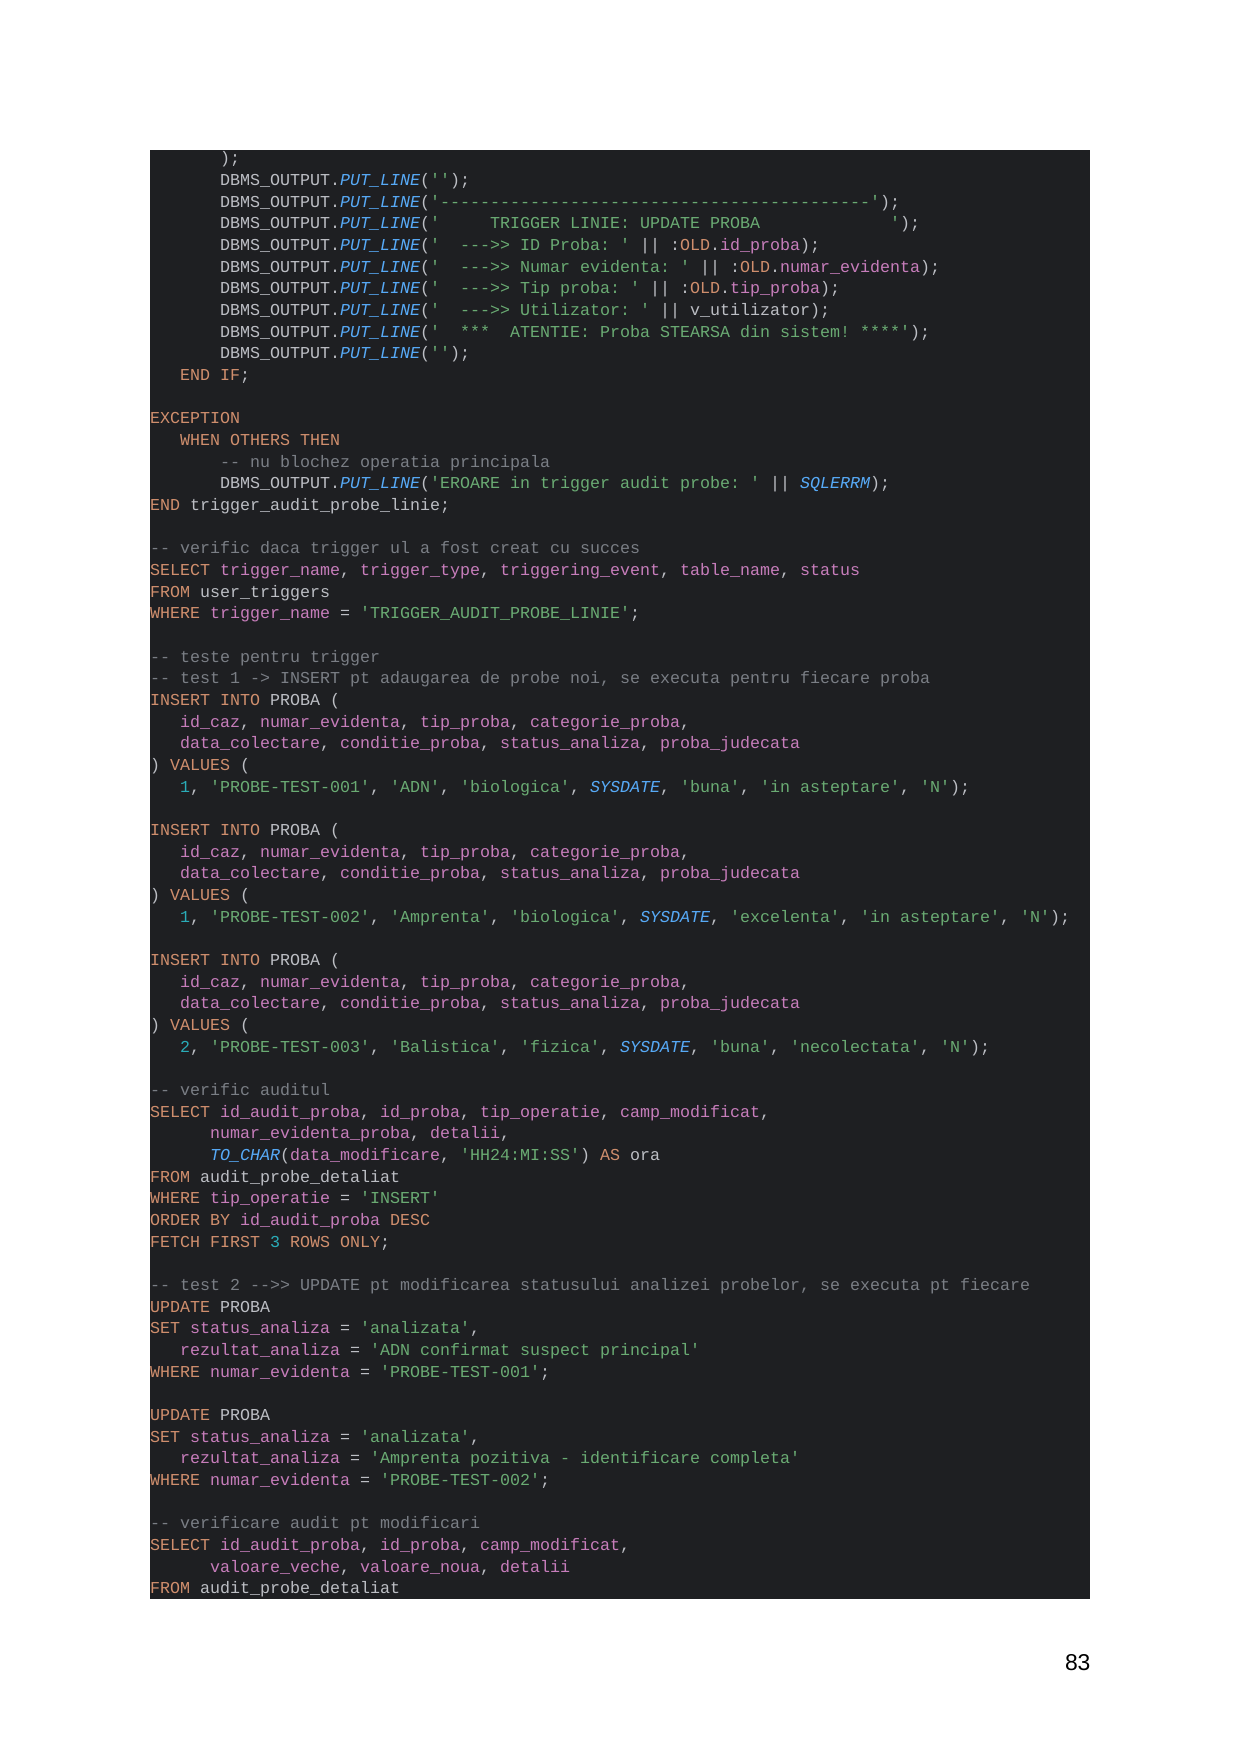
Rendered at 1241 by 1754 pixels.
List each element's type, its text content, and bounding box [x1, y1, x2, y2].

text SELECT trigger_name, trigger_type, triggering_event, table_name, status [150, 562, 1090, 581]
text 2, 'PROBE-TEST-003', 'Balistica', 'fizica', SYSDATE, 'buna', 'necolectata', 'N'); [150, 1038, 1090, 1057]
text FROM audit_probe_detaliat [150, 1168, 1090, 1187]
text FROM audit_probe_detaliat [150, 1580, 1090, 1599]
text -- nu blochez operatia principala [150, 453, 1090, 472]
text ) VALUES ( [150, 757, 1090, 776]
text DBMS_OUTPUT.PUT_LINE(''); [150, 172, 1090, 191]
text DBMS_OUTPUT.PUT_LINE(' --->> Tip proba: ' || :OLD.tip_proba); [150, 280, 1090, 299]
text ORDER BY id_audit_proba DESC [150, 1212, 1090, 1231]
text FROM user_triggers [150, 583, 1090, 602]
text END IF; [150, 367, 1090, 386]
text rezultat_analiza = 'Amprenta pozitiva - identificare completa' [150, 1450, 1090, 1469]
text DBMS_OUTPUT.PUT_LINE(''); [150, 345, 1090, 364]
text WHERE numar_evidenta = 'PROBE-TEST-002'; [150, 1472, 1090, 1491]
text WHERE tip_operatie = 'INSERT' [150, 1190, 1090, 1209]
text INSERT INTO PROBA ( [150, 822, 1090, 841]
text DBMS_OUTPUT.PUT_LINE('EROARE in trigger audit probe: ' || SQLERRM); [150, 475, 1090, 494]
text id_caz, numar_evidenta, tip_proba, categorie_proba, [150, 973, 1090, 992]
text SELECT id_audit_proba, id_proba, tip_operatie, camp_modificat, [150, 1103, 1090, 1122]
text data_colectare, conditie_proba, status_analiza, proba_judecata [150, 735, 1090, 754]
text SET status_analiza = 'analizata', [150, 1428, 1090, 1447]
text DBMS_OUTPUT.PUT_LINE(' --->> Utilizator: ' || v_utilizator); [150, 302, 1090, 321]
text data_colectare, conditie_proba, status_analiza, proba_judecata [150, 865, 1090, 884]
text DBMS_OUTPUT.PUT_LINE(' --->> ID Proba: ' || :OLD.id_proba); [150, 237, 1090, 256]
text id_caz, numar_evidenta, tip_proba, categorie_proba, [150, 843, 1090, 862]
text FETCH FIRST 3 ROWS ONLY; [150, 1233, 1090, 1252]
text SELECT id_audit_proba, id_proba, camp_modificat, [150, 1537, 1090, 1556]
text data_colectare, conditie_proba, status_analiza, proba_judecata [150, 995, 1090, 1014]
text DBMS_OUTPUT.PUT_LINE('-------------------------------------------'); [150, 193, 1090, 212]
text id_caz, numar_evidenta, tip_proba, categorie_proba, [150, 713, 1090, 732]
text TO_CHAR(data_modificare, 'HH24:MI:SS') AS ora [150, 1147, 1090, 1166]
text INSERT INTO PROBA ( [150, 692, 1090, 711]
text 1, 'PROBE-TEST-001', 'ADN', 'biologica', SYSDATE, 'buna', 'in asteptare', 'N'); [150, 778, 1090, 797]
text -- test 2 -->> UPDATE pt modificarea statusului analizei probelor, se executa pt fiecare [150, 1277, 1090, 1296]
text INSERT INTO PROBA ( [150, 952, 1090, 971]
text UPDATE PROBA [150, 1407, 1090, 1426]
text WHEN OTHERS THEN [150, 432, 1090, 451]
text valoare_veche, valoare_noua, detalii [150, 1558, 1090, 1577]
text DBMS_OUTPUT.PUT_LINE(' *** ATENTIE: Proba STEARSA din sistem! ****'); [150, 323, 1090, 342]
text DBMS_OUTPUT.PUT_LINE(' TRIGGER LINIE: UPDATE PROBA '); [150, 215, 1090, 234]
text WHERE numar_evidenta = 'PROBE-TEST-001'; [150, 1363, 1090, 1382]
text END trigger_audit_probe_linie; [150, 497, 1090, 516]
text EXCEPTION [150, 410, 1090, 429]
text SET status_analiza = 'analizata', [150, 1320, 1090, 1339]
text DBMS_OUTPUT.PUT_LINE(' --->> Numar evidenta: ' || :OLD.numar_evidenta); [150, 258, 1090, 277]
text numar_evidenta_proba, detalii, [150, 1125, 1090, 1144]
text rezultat_analiza = 'ADN confirmat suspect principal' [150, 1342, 1090, 1361]
text -- verificare audit pt modificari [150, 1515, 1090, 1534]
text -- verific auditul [150, 1082, 1090, 1101]
text ); [150, 150, 1090, 169]
text UPDATE PROBA [150, 1298, 1090, 1317]
text 1, 'PROBE-TEST-002', 'Amprenta', 'biologica', SYSDATE, 'excelenta', 'in asteptare', 'N'); [150, 908, 1090, 927]
text -- test 1 -> INSERT pt adaugarea de probe noi, se executa pentru fiecare proba [150, 670, 1090, 689]
text WHERE trigger_name = 'TRIGGER_AUDIT_PROBE_LINIE'; [150, 605, 1090, 624]
text -- teste pentru trigger [150, 648, 1090, 667]
text ) VALUES ( [150, 1017, 1090, 1036]
text ) VALUES ( [150, 887, 1090, 906]
text -- verific daca trigger ul a fost creat cu succes [150, 540, 1090, 559]
